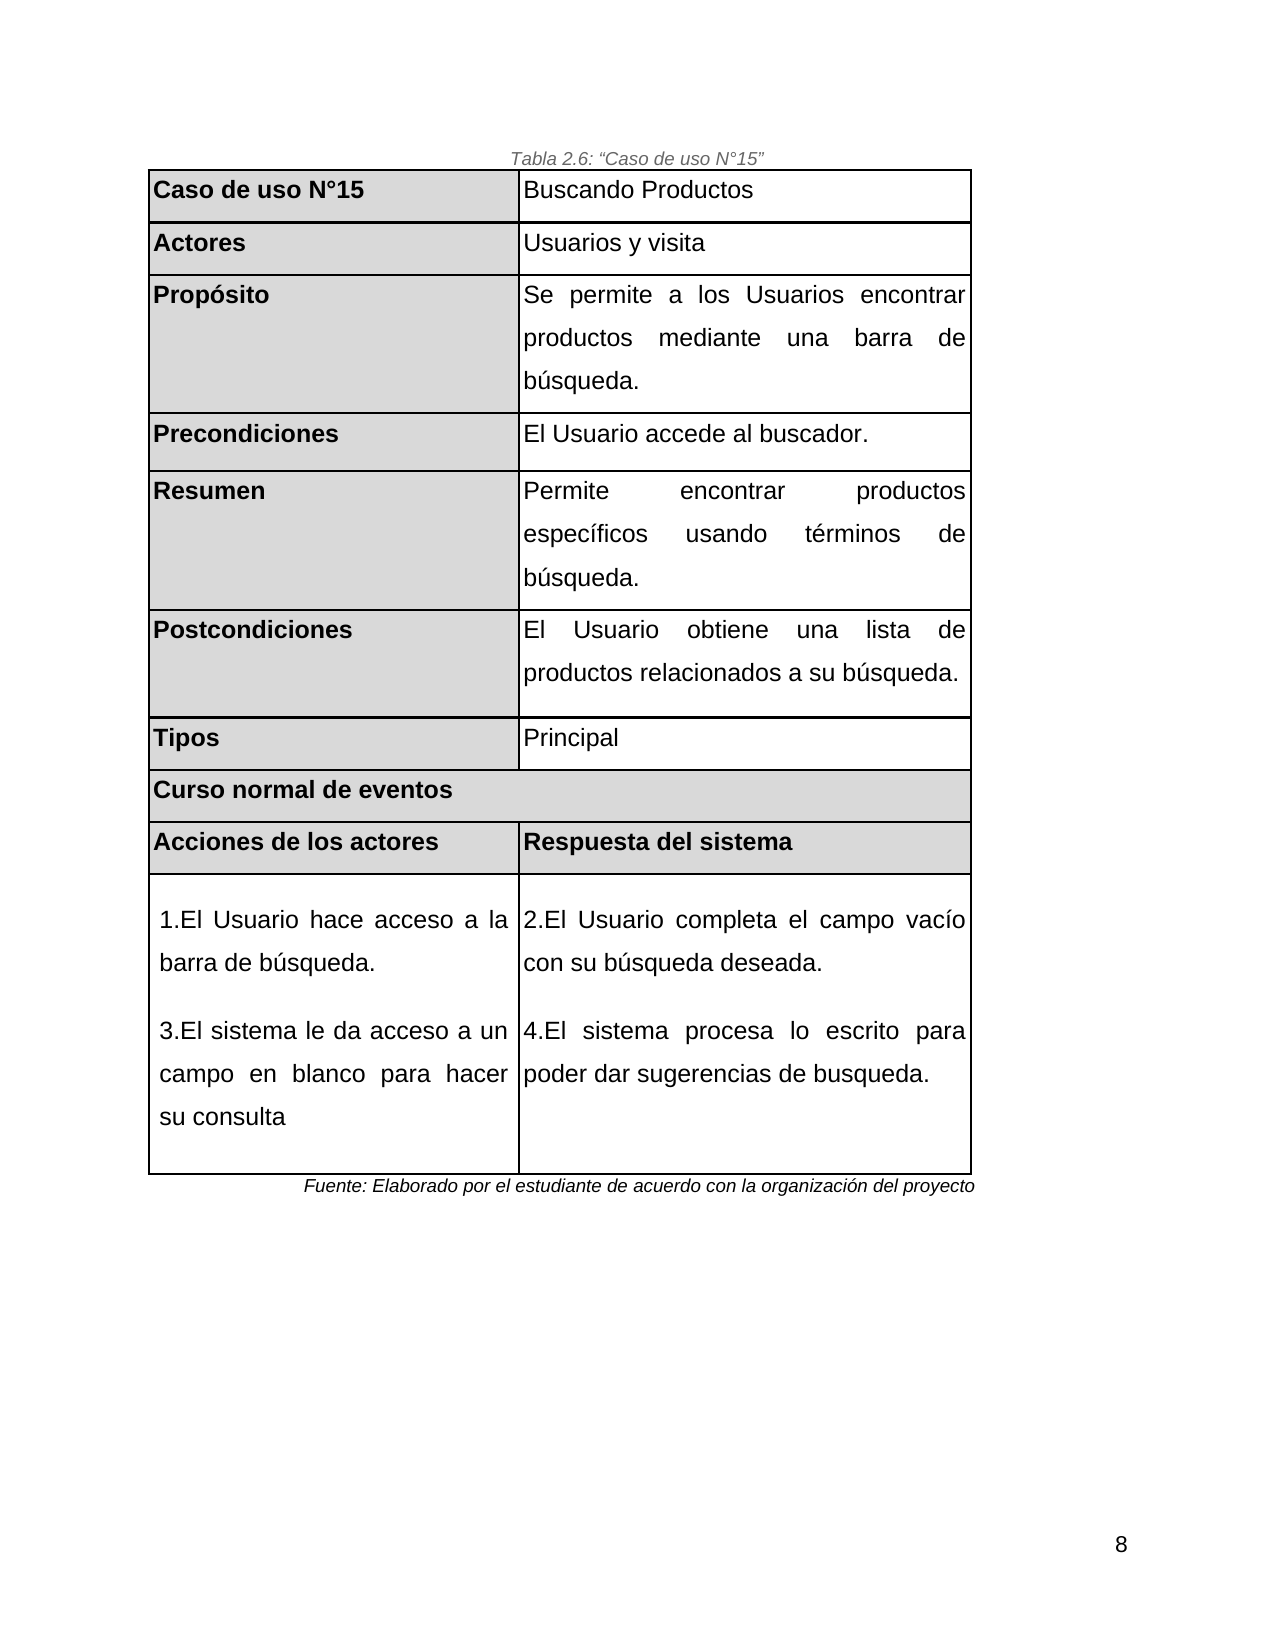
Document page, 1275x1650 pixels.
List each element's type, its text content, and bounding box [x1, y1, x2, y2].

table_cell Respuesta del sistema [520, 823, 970, 873]
table_cell Resumen [150, 472, 518, 609]
text Fuente: Elaborado por el estudiante de acuerdo con la organización del proyecto [148, 1175, 1127, 1197]
table_cell Usuarios y visita [520, 224, 970, 274]
table_cell Propósito [150, 276, 518, 412]
table_header Caso de uso N°15 [150, 171, 518, 221]
table_cell Acciones de los actores [150, 823, 518, 873]
table_cell Curso normal de eventos [150, 771, 970, 821]
table_cell Actores [150, 224, 518, 274]
table_cell Permite encontrar productos específicos usando términos de búsqueda. [520, 472, 970, 609]
table_cell 1.El Usuario hace acceso a la barra de búsqueda. 3.El sistema le da acceso a un campo en blanco para hacer su consulta [150, 875, 518, 1173]
table_cell Se permite a los Usuarios encontrar productos mediante una barra de búsqueda. [520, 276, 970, 412]
table_cell Precondiciones [150, 414, 518, 470]
table_cell El Usuario obtiene una lista de productos relacionados a su búsqueda. [520, 611, 970, 716]
table_cell 2.El Usuario completa el campo vacío con su búsqueda deseada. 4.El sistema procesa lo escrito para poder dar sugerencias de busqueda. [520, 875, 970, 1173]
table_cell El Usuario accede al buscador. [520, 414, 970, 470]
table_cell Tipos [150, 719, 518, 769]
table_cell Principal [520, 719, 970, 769]
subtitle Tabla 2.6: “Caso de uso N°15” [148, 148, 1127, 169]
table_header Buscando Productos [520, 171, 970, 221]
table_cell Postcondiciones [150, 611, 518, 716]
